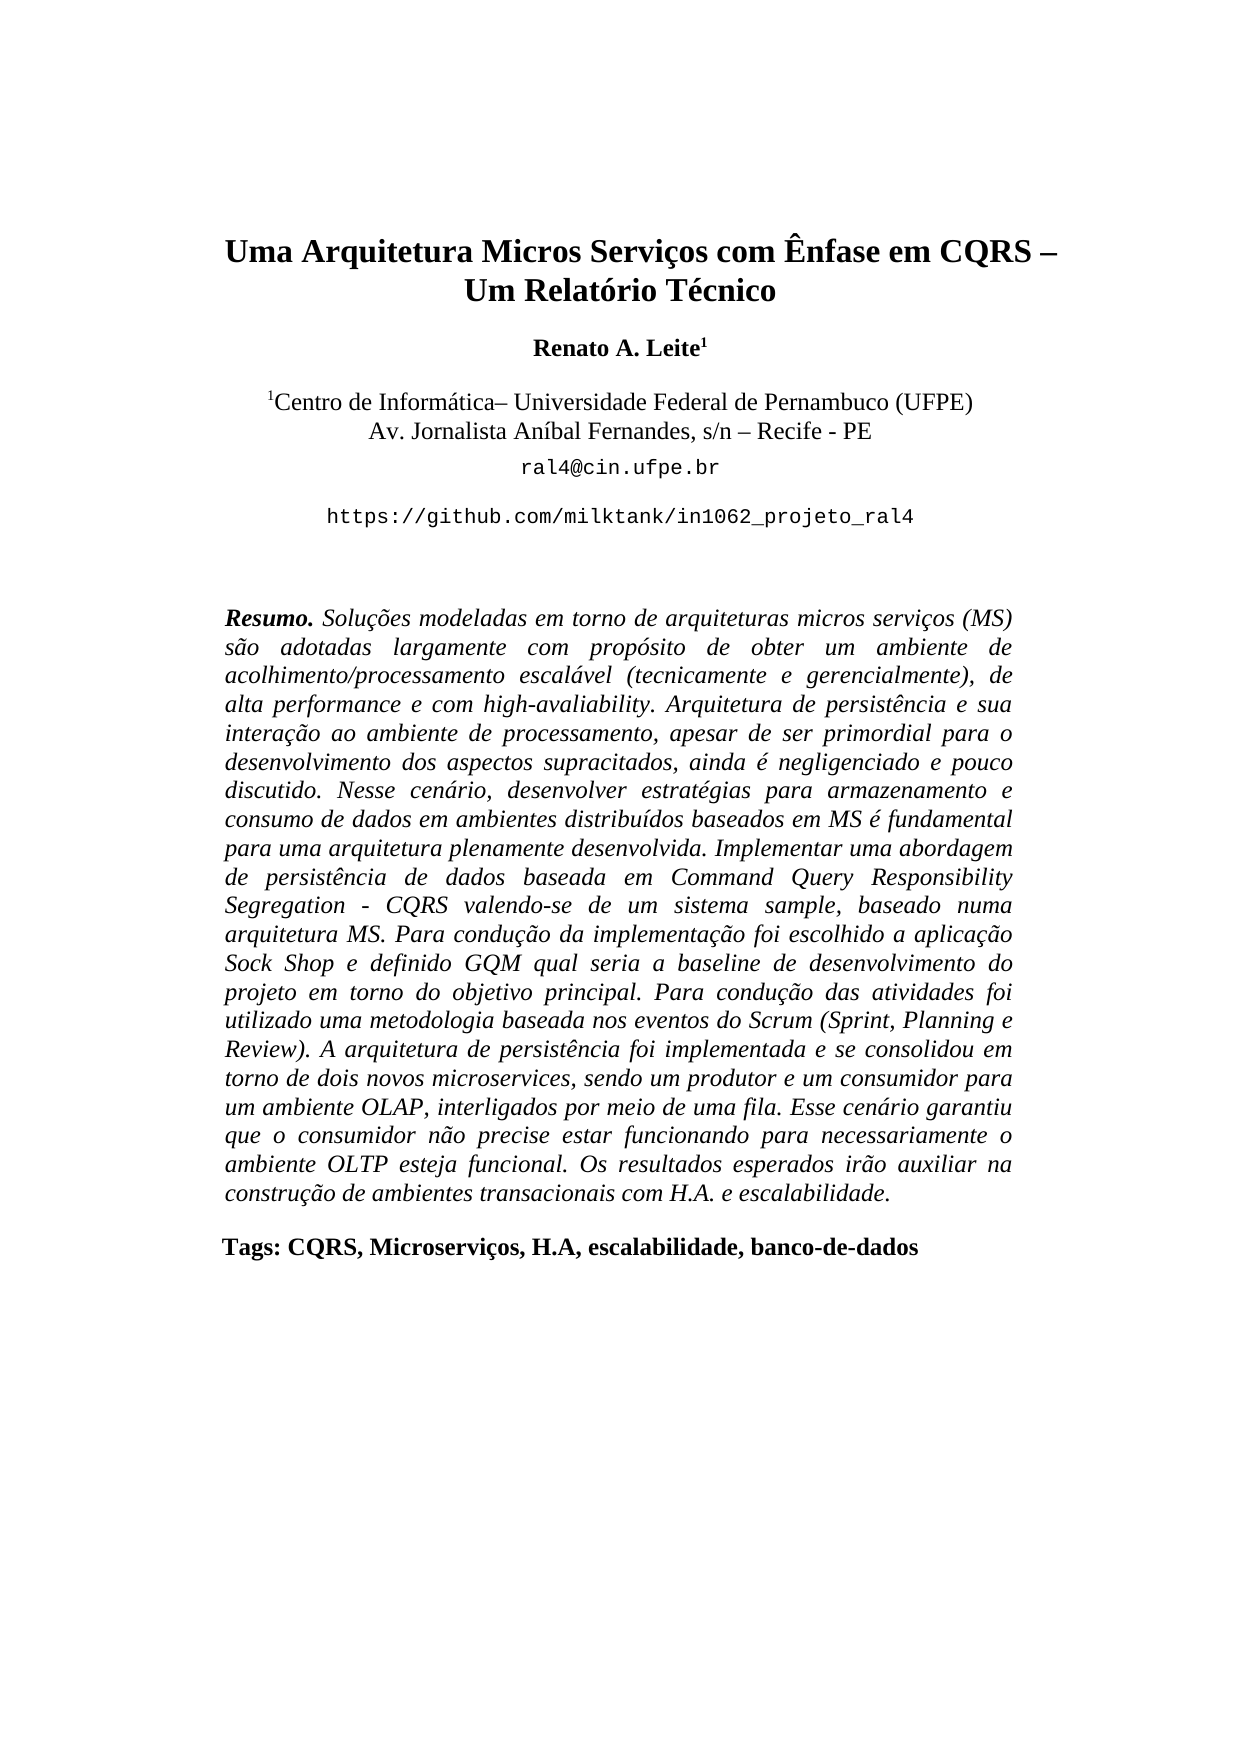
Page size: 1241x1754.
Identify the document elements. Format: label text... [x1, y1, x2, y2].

text 1Centro de Informática– Universidade Federal de Pernambuco (UFPE) Av. Jornalista Aníbal Fernandes, s/n – Recife - PE [177, 387, 1063, 445]
text Renato A. Leite1 [177, 333, 1063, 362]
title Uma Arquitetura Micros Serviços com Ênfase em CQRS – Um Relatório Técnico [177, 232, 1063, 308]
text https://github.com/milktank/in1062_projeto_ral4 [177, 506, 1063, 529]
text ral4@cin.ufpe.br [177, 457, 1063, 481]
text Tags: CQRS, Microserviços, H.A, escalabilidade, banco-de-dados [222, 1232, 1016, 1261]
text Resumo. Soluções modeladas em torno de arquiteturas micros serviços (MS) são adotadas largamente com propósito de obter um ambiente de acolhimento/processamento escalável (tecnicamente e gerencialmente), de alta performance e com high-avaliability. Arquitetura de persistência e sua interação ao ambiente de processamento, apesar de ser primordial para o desenvolvimento dos aspectos supracitados, ainda é negligenciado e pouco discutido. Nesse cenário, desenvolver estratégias para armazenamento e consumo de dados em ambientes distribuídos baseados em MS é fundamental para uma arquitetura plenamente desenvolvida. Implementar uma abordagem de persistência de dados baseada em Command Query Responsibility Segregation - CQRS valendo-se de um sistema sample, baseado numa arquitetura MS. Para condução da implementação foi escolhido a aplicação Sock Shop e definido GQM qual seria a baseline de desenvolvimento do projeto em torno do objetivo principal. Para condução das atividades foi utilizado uma metodologia baseada nos eventos do Scrum (Sprint, Planning e Review). A arquitetura de persistência foi implementada e se consolidou em torno de dois novos microservices, sendo um produtor e um consumidor para um ambiente OLAP, interligados por meio de uma fila. Esse cenário garantiu que o consumidor não precise estar funcionando para necessariamente o ambiente OLTP esteja funcional. Os resultados esperados irão auxiliar na construção de ambientes transacionais com H.A. e escalabilidade. [224, 603, 1016, 1207]
